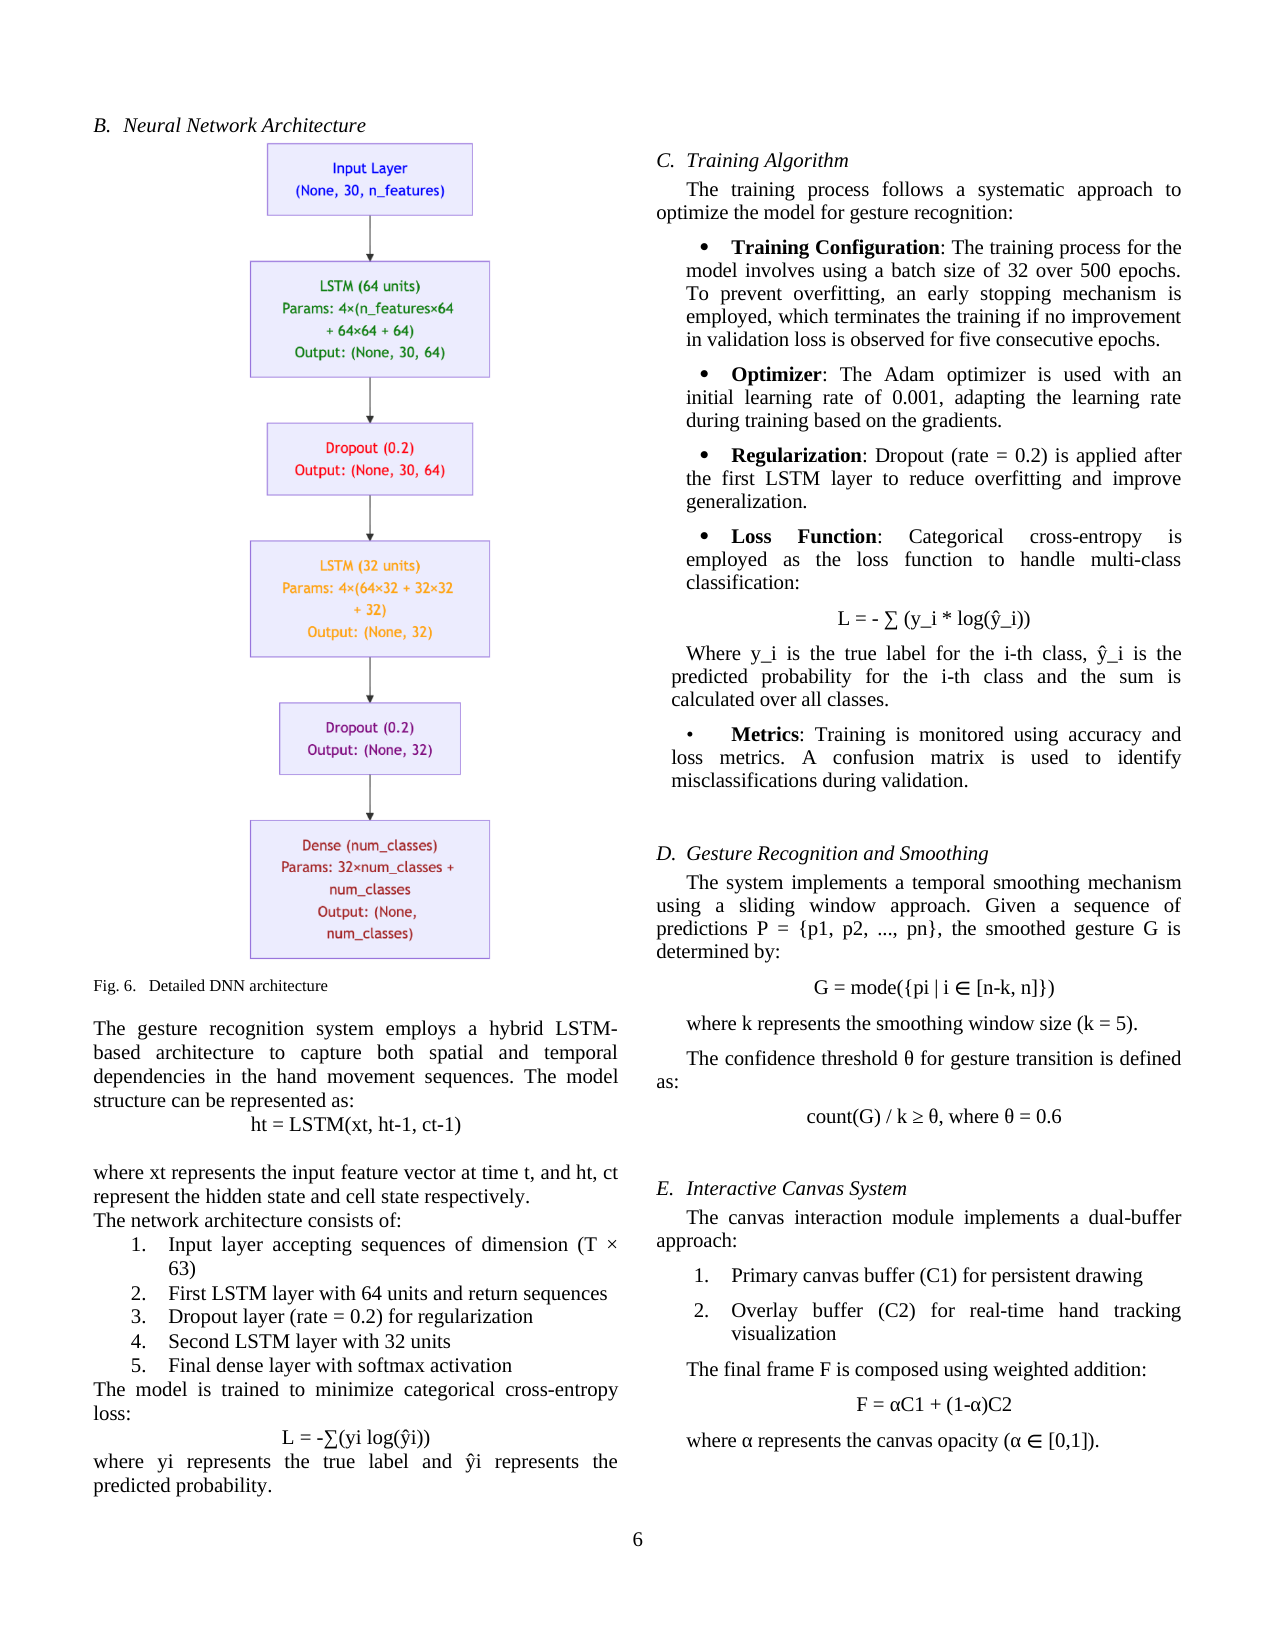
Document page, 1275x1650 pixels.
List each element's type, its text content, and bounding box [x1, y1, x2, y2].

text Where y_i is the true label for the i-th class, ŷ_i is the predicted probability for the i-th class and the sum is calculated over all classes. [671, 642, 1182, 711]
text The model is trained to minimize categorical cross-entropy loss: [93, 1377, 619, 1425]
list Final dense layer with softmax activation [131, 1353, 619, 1377]
text Detailed DNN architecture [93, 976, 619, 995]
text F = αC1 + (1-α)C2 [656, 1393, 1182, 1416]
text The system implements a temporal smoothing mechanism using a sliding window approach. Given a sequence of predictions P = {p1, p2, ..., pn}, the smoothed gesture G is determined by: [656, 871, 1182, 963]
list Dropout layer (rate = 0.2) for regularization [131, 1304, 619, 1328]
list Optimizer: The Adam optimizer is used with an initial learning rate of 0.001, adapting the learning rate during training based on the gradients. [686, 363, 1182, 432]
text • Metrics: Training is monitored using accuracy and loss metrics. A confusion matrix is used to identify misclassifications during validation. [671, 723, 1182, 792]
text The network architecture consists of: [93, 1208, 619, 1232]
text where α represents the canvas opacity (α ∈ [0,1]). [656, 1428, 1182, 1452]
text L = - ∑ (y_i * log(ŷ_i)) [671, 607, 1182, 629]
text ht = LSTM(xt, ht-1, ct-1) [93, 1112, 619, 1136]
subtitle Interactive Canvas System [656, 1176, 1182, 1200]
text The confidence threshold θ for gesture transition is defined as: [656, 1047, 1182, 1093]
list Input layer accepting sequences of dimension (T × 63) [131, 1232, 619, 1280]
text The gesture recognition system employs a hybrid LSTM-based architecture to capture both spatial and temporal dependencies in the hand movement sequences. The model structure can be represented as: [93, 1016, 619, 1112]
list Overlay buffer (C2) for real-time hand tracking visualization [694, 1300, 1182, 1345]
text where k represents the smoothing window size (k = 5). [656, 1012, 1182, 1034]
list Regularization: Dropout (rate = 0.2) is applied after the first LSTM layer to reduce overfitting and improve generalization. [686, 444, 1182, 513]
list Loss Function: Categorical cross-entropy is employed as the loss function to handle multi-class classification: [686, 526, 1182, 594]
list Primary canvas buffer (C1) for persistent drawing [694, 1264, 1182, 1287]
list Second LSTM layer with 32 units [131, 1328, 619, 1353]
list First LSTM layer with 64 units and return sequences [131, 1280, 619, 1304]
text L = -∑(yi log(ŷi)) [93, 1425, 619, 1449]
text count(G) / k ≥ θ, where θ = 0.6 [656, 1105, 1182, 1128]
text where yi represents the true label and ŷi represents the predicted probability. [93, 1449, 619, 1497]
text The canvas interaction module implements a dual-buffer approach: [656, 1206, 1182, 1252]
subtitle Training Algorithm [656, 148, 1182, 172]
picture [123, 136, 597, 968]
text where xt represents the input feature vector at time t, and ht, ct represent the hidden state and cell state respectively. [93, 1160, 619, 1208]
list Training Configuration: The training process for the model involves using a batch size of 32 over 500 epochs. To prevent overfitting, an early stopping mechanism is employed, which terminates the training if no improvement in validation loss is observed for five consecutive epochs. [686, 236, 1182, 351]
subtitle Gesture Recognition and Smoothing [656, 841, 1182, 865]
text The final frame F is composed using weighted addition: [656, 1358, 1182, 1381]
text G = mode({pi | i ∈ [n-k, n]}) [656, 975, 1182, 999]
text The training process follows a systematic approach to optimize the model for gesture recognition: [656, 178, 1182, 224]
